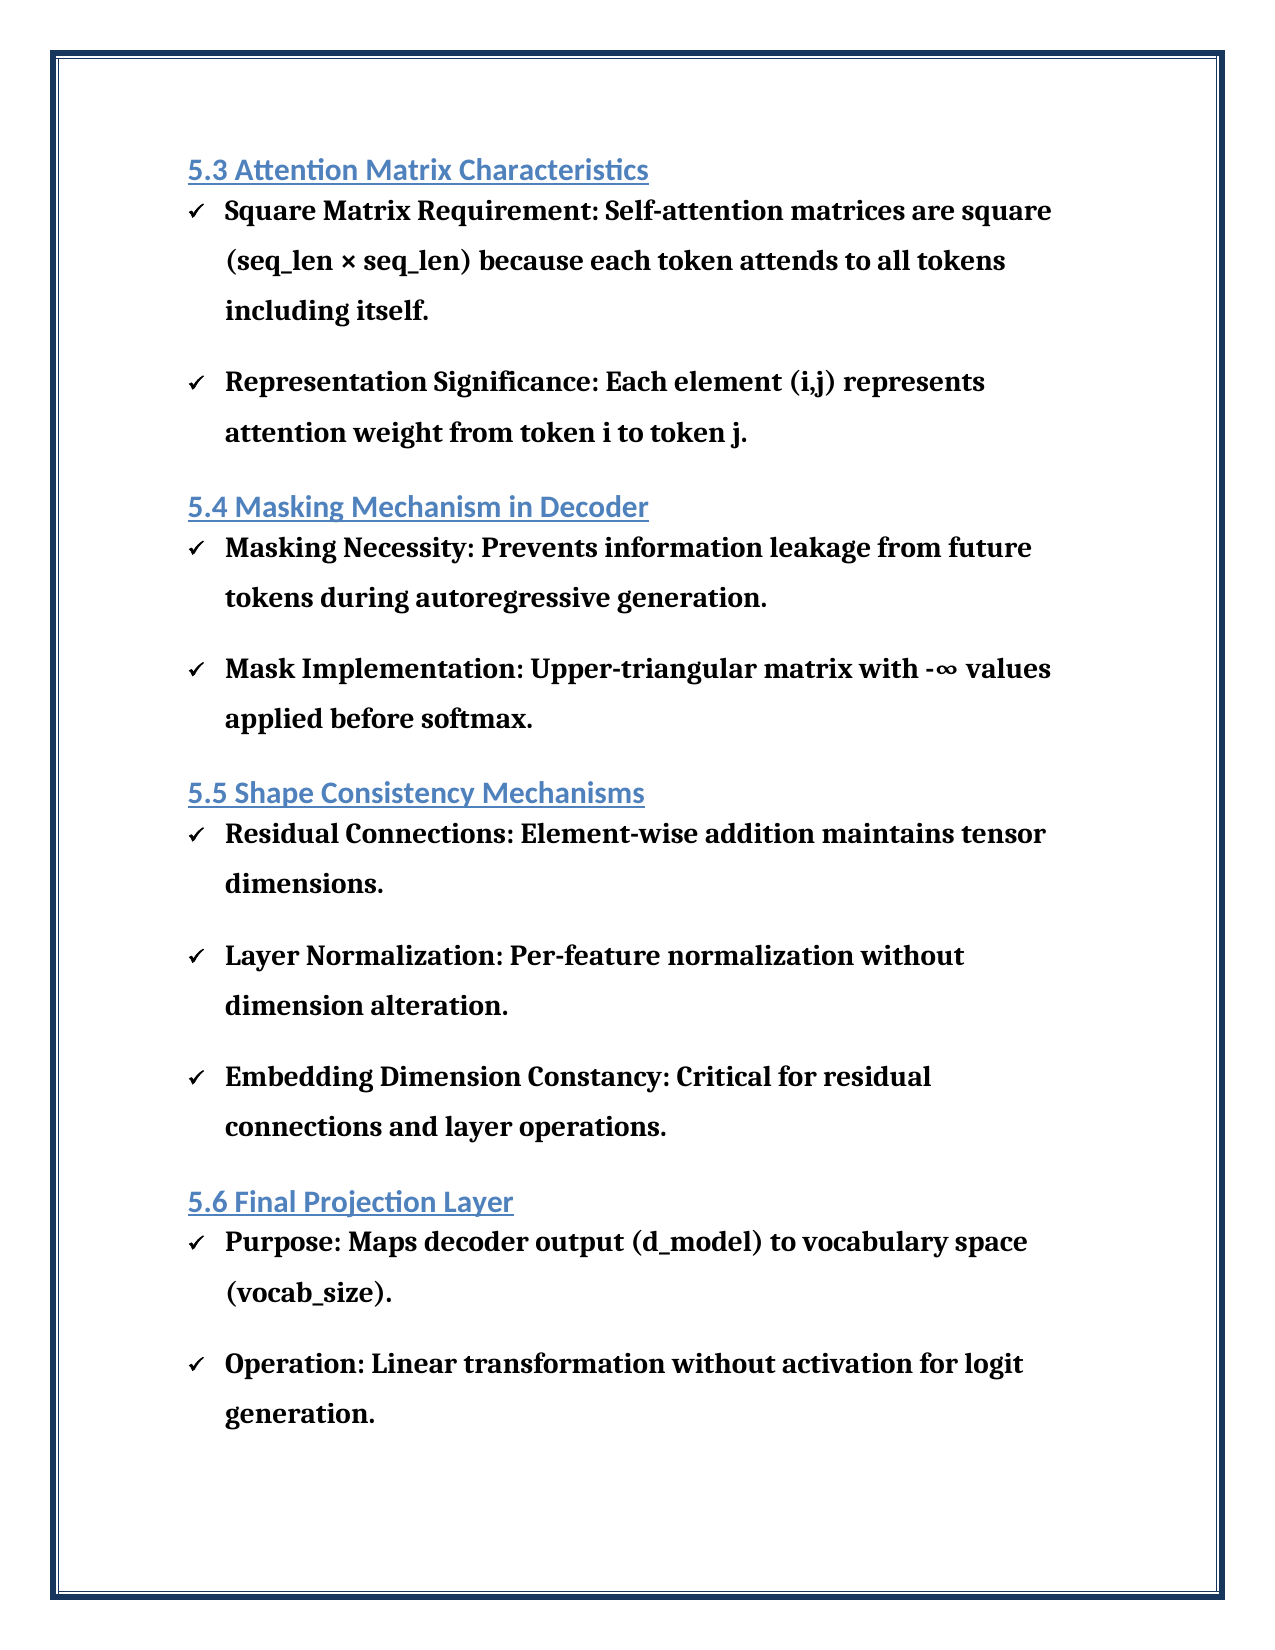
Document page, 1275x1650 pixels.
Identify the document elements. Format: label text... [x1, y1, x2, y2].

subtitle 5.5 Shape Consistency Mechanisms [187, 774, 1087, 812]
list Embedding Dimension Constancy: Critical for residual connections and layer operations. [187, 1060, 1087, 1144]
list Masking Necessity: Prevents information leakage from future tokens during autoregressive generation. [187, 531, 1087, 614]
list Operation: Linear transformation without activation for logit generation. [187, 1347, 1087, 1431]
list Layer Normalization: Per-feature normalization without dimension alteration. [187, 939, 1087, 1023]
list Residual Connections: Element-wise addition maintains tensor dimensions. [187, 817, 1087, 901]
subtitle 5.6 Final Projection Layer [187, 1182, 1087, 1220]
subtitle 5.3 Attention Matrix Characteristics [187, 150, 1087, 188]
list Square Matrix Requirement: Self-attention matrices are square (seq_len × seq_len) because each token attends to all tokens including itself. [187, 194, 1087, 328]
list Representation Significance: Each element (i,j) represents attention weight from token i to token j. [187, 366, 1087, 449]
subtitle 5.4 Masking Mechanism in Decoder [187, 487, 1087, 525]
list Mask Implementation: Upper-triangular matrix with -∞ values applied before softmax. [187, 652, 1087, 736]
list Purpose: Maps decoder output (d_model) to vocabulary space (vocab_size). [187, 1226, 1087, 1309]
